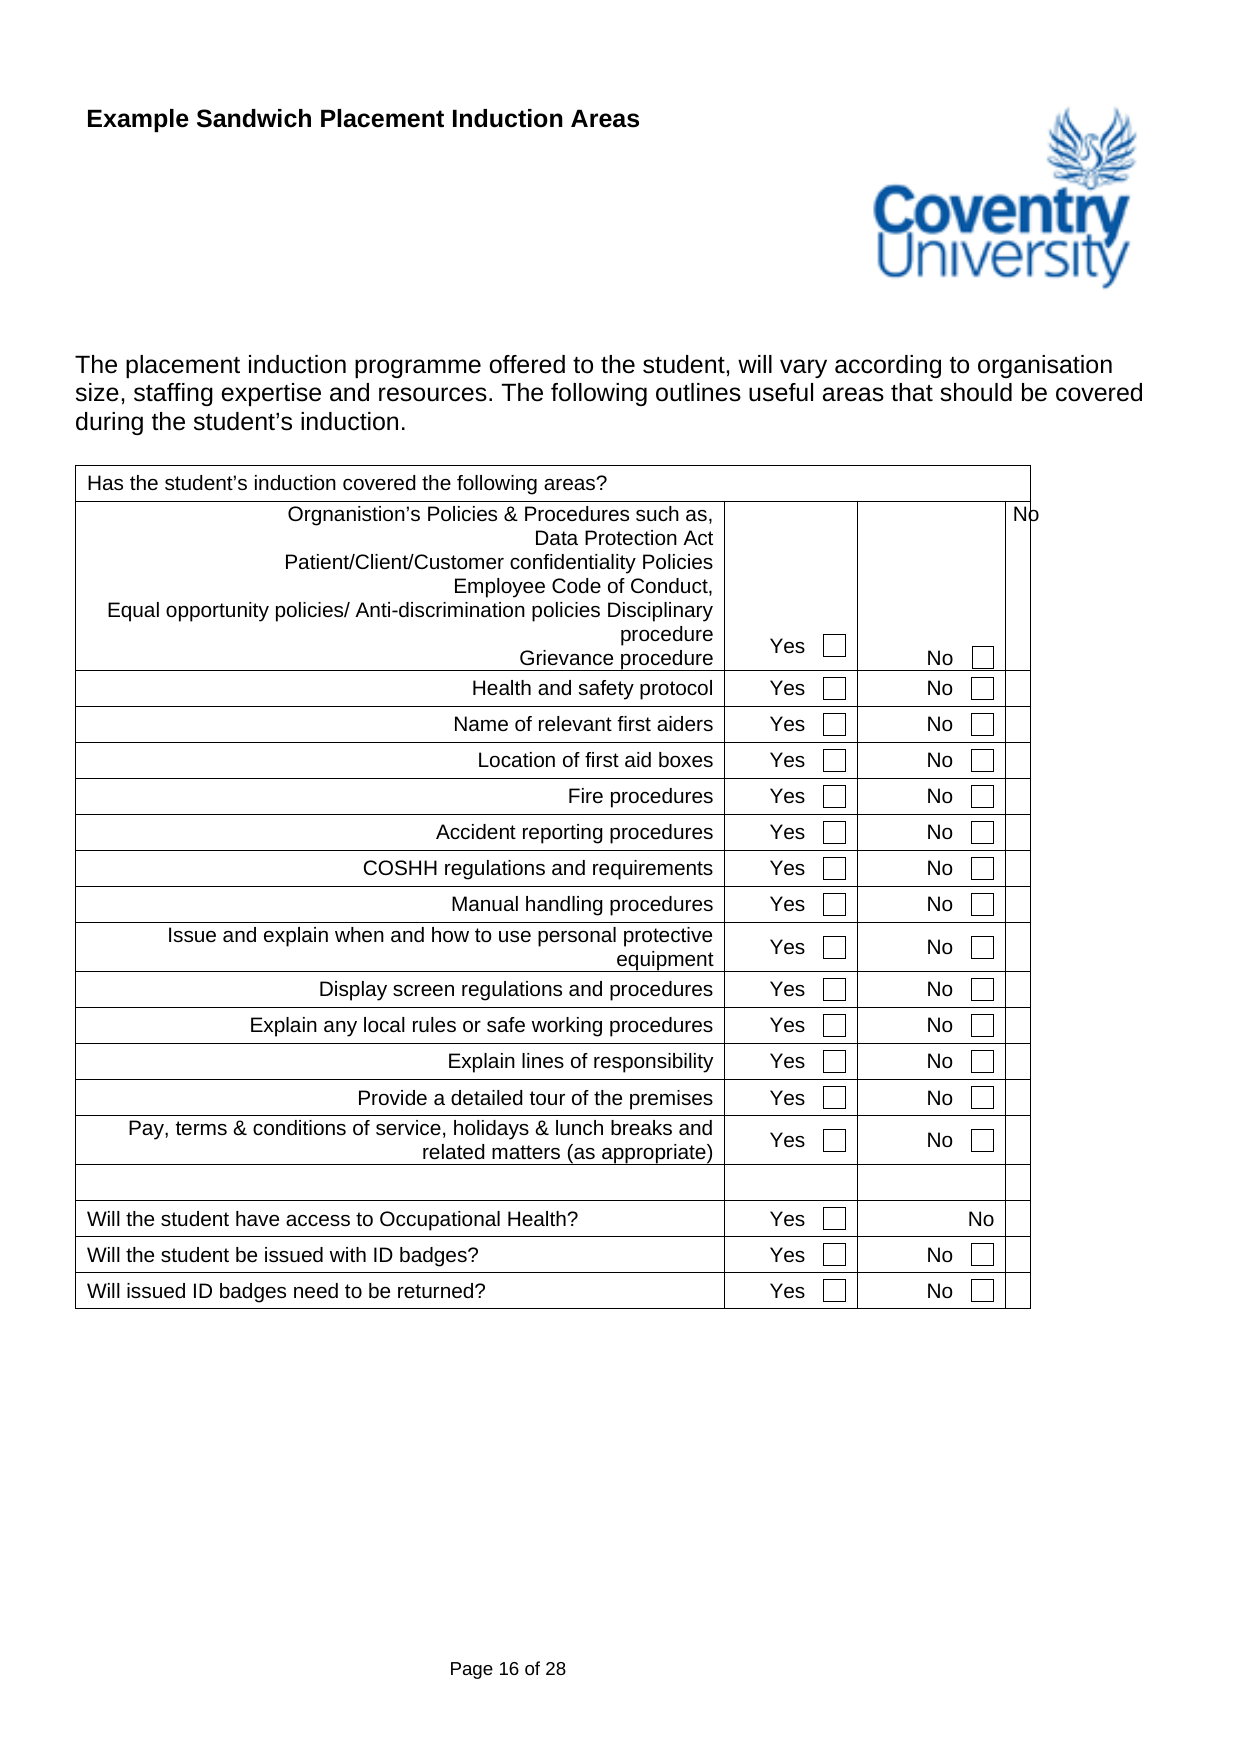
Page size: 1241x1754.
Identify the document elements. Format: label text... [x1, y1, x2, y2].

table_cell [76, 1165, 724, 1200]
text The placement induction programme offered to the student, will vary according to organisation size, staffing expertise and resources. The following outlines useful areas that should be covered during the student’s induction. [75, 349, 1165, 436]
table_cell Fire procedures [76, 779, 724, 814]
table_cell Location of first aid boxes [76, 743, 724, 778]
table_cell Explain lines of responsibility [76, 1044, 724, 1079]
table_cell No [858, 1044, 1005, 1079]
table_cell No [858, 887, 1005, 922]
table_cell Yes [725, 1237, 857, 1272]
table_cell Yes [725, 502, 857, 669]
table_cell Will the student be issued with ID badges? [76, 1237, 724, 1272]
table_header Has the student’s induction covered the following areas? [76, 466, 1030, 501]
table_cell COSHH regulations and requirements [76, 851, 724, 886]
table_cell [1006, 972, 1030, 1007]
table_cell [1006, 887, 1030, 922]
table_cell Yes [725, 1201, 857, 1236]
table_cell No [858, 1080, 1005, 1115]
table_cell Pay, terms & conditions of service, holidays & lunch breaks and related matters (as appropriate) [76, 1116, 724, 1164]
table_cell [1006, 1201, 1030, 1236]
table_cell Will the student have access to Occupational Health? [76, 1201, 724, 1236]
table_cell Health and safety protocol [76, 671, 724, 706]
table_cell Yes [725, 1044, 857, 1079]
table_cell Yes [725, 1273, 857, 1308]
table_cell Display screen regulations and procedures [76, 972, 724, 1007]
table_cell Yes [725, 1008, 857, 1043]
table_cell Yes [725, 923, 857, 971]
table_cell No [858, 1008, 1005, 1043]
table_cell No [858, 779, 1005, 814]
table_cell Yes [725, 1080, 857, 1115]
table_cell No [858, 923, 1005, 971]
table_cell [858, 1165, 1005, 1200]
table_cell Will issued ID badges need to be returned? [76, 1273, 724, 1308]
table_cell No [858, 972, 1005, 1007]
table_header Example Sandwich Placement Induction Areas [75, 104, 872, 321]
table_cell Yes [725, 779, 857, 814]
table_cell Provide a detailed tour of the premises [76, 1080, 724, 1115]
table_cell No [858, 815, 1005, 850]
table_cell Yes [725, 851, 857, 886]
table_cell Yes [725, 815, 857, 850]
table_cell Yes [725, 887, 857, 922]
table_cell Yes [725, 972, 857, 1007]
table_cell [1006, 1008, 1030, 1043]
table_cell [1006, 502, 1030, 669]
table_cell No [858, 851, 1005, 886]
table_cell [1006, 707, 1030, 742]
table_cell No No [858, 502, 1005, 669]
table_header [872, 104, 1164, 321]
table_cell No [858, 1116, 1005, 1164]
table_cell [1006, 1080, 1030, 1115]
table_cell No [858, 743, 1005, 778]
table_cell No [858, 1237, 1005, 1272]
table_cell [1006, 671, 1030, 706]
table_cell [1006, 851, 1030, 886]
table_cell No [858, 1273, 1005, 1308]
table_cell [1006, 815, 1030, 850]
table_cell Yes [725, 707, 857, 742]
table_cell Yes [725, 1116, 857, 1164]
table_cell [1006, 923, 1030, 971]
table_cell No [858, 1201, 1005, 1236]
table_cell Yes [725, 743, 857, 778]
table_cell [1006, 779, 1030, 814]
table_cell Accident reporting procedures [76, 815, 724, 850]
table_cell [1006, 1237, 1030, 1272]
table_cell [1006, 1044, 1030, 1079]
table_cell [1006, 1116, 1030, 1164]
table_cell Yes [725, 671, 857, 706]
table_cell Orgnanistion’s Policies & Procedures such as, Data Protection Act Patient/Client/Customer confidentiality Policies Employee Code of Conduct, Equal opportunity policies/ Anti-discrimination policies Disciplinary procedure Grievance procedure [76, 502, 724, 669]
table_cell No [858, 671, 1005, 706]
table_cell Name of relevant first aiders [76, 707, 724, 742]
table_cell [725, 1165, 857, 1200]
table_cell Issue and explain when and how to use personal protective equipment [76, 923, 724, 971]
table_cell Manual handling procedures [76, 887, 724, 922]
table_cell [1006, 1165, 1030, 1200]
table_cell No [858, 707, 1005, 742]
table_cell [1006, 1273, 1030, 1308]
table_cell Explain any local rules or safe working procedures [76, 1008, 724, 1043]
table_cell [1006, 743, 1030, 778]
